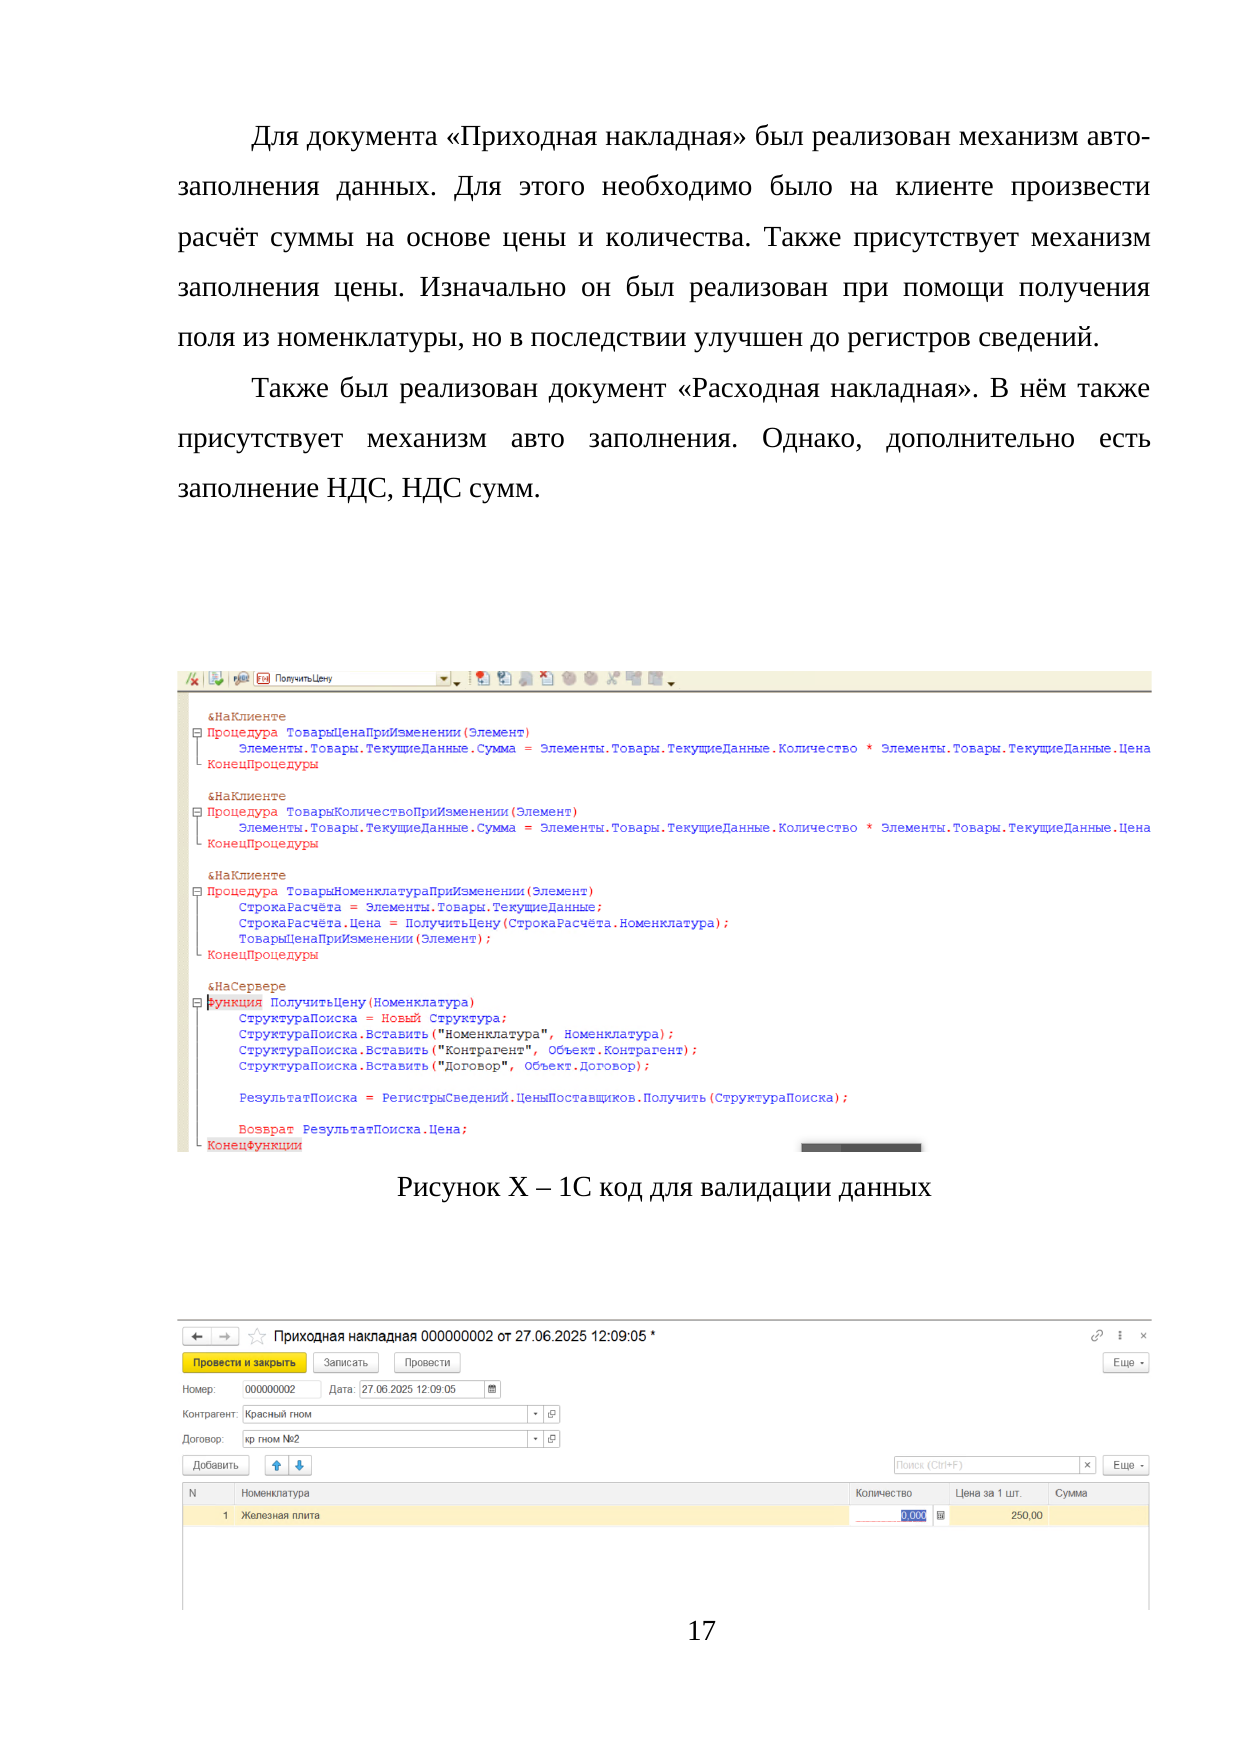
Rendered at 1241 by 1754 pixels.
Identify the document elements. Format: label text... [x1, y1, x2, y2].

text Также был реализован документ «Расходная накладная». В нём также присутствует механизм авто заполнения. Однако, дополнительно есть заполнение НДС, НДС сумм. [177, 370, 1152, 504]
picture [177, 1319, 1152, 1610]
text Рисунок X – 1С код для валидации данных [177, 1169, 1152, 1202]
picture [177, 671, 1152, 1152]
text Для документа «Приходная накладная» был реализован механизм авто-заполнения данных. Для этого необходимо было на клиенте произвести расчёт суммы на основе цены и количества. Также присутствует механизм заполнения цены. Изначально он был реализован при помощи получения поля из номенклатуры, но в последствии улучшен до регистров сведений. [177, 118, 1152, 353]
